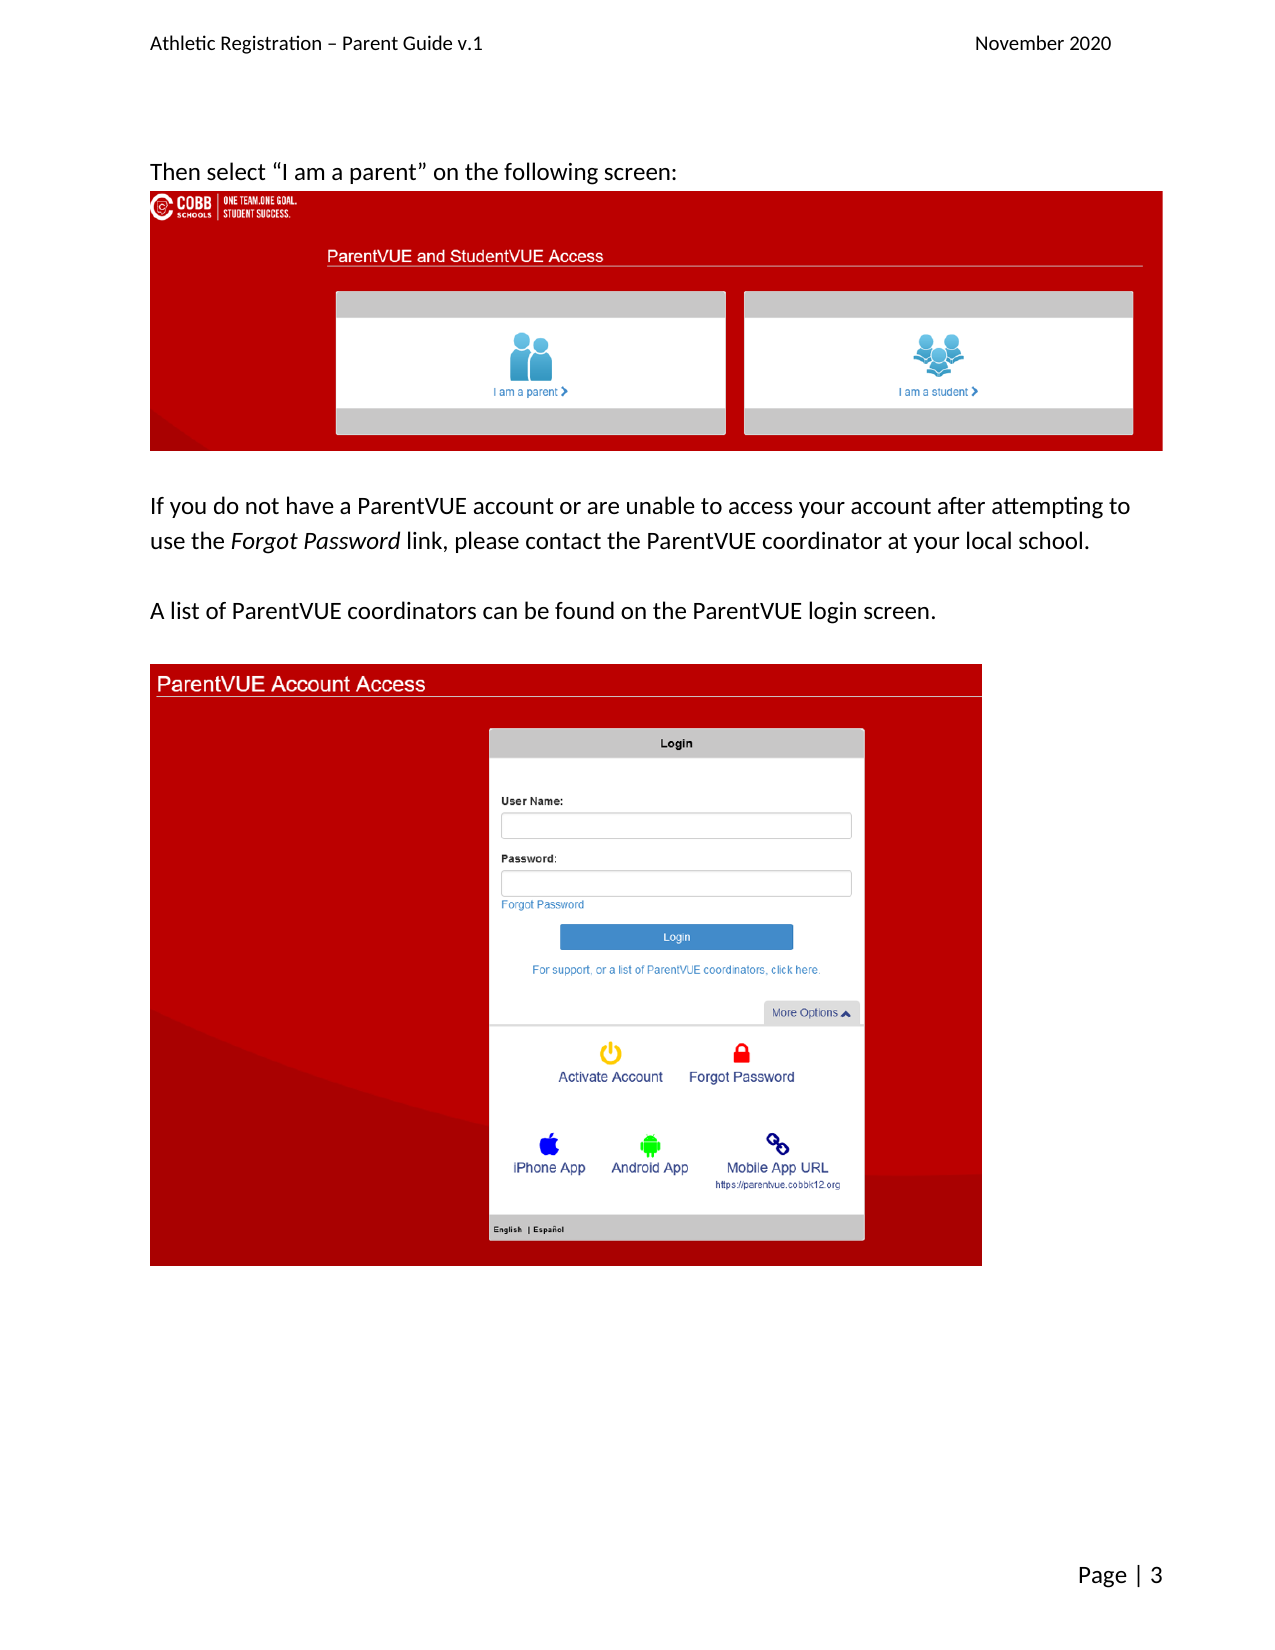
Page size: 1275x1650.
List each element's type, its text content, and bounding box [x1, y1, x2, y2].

list Then select “I am a parent” on the following screen: [150, 156, 1162, 191]
list If you do not have a ParentVUE account or are unable to access your account after attempting to use the Forgot Password link, please contact the ParentVUE coordinator at your local school. [150, 490, 1162, 555]
picture [150, 191, 1163, 451]
list A list of ParentVUE coordinators can be found on the ParentVUE login screen. [150, 595, 1162, 625]
picture [150, 664, 982, 1266]
